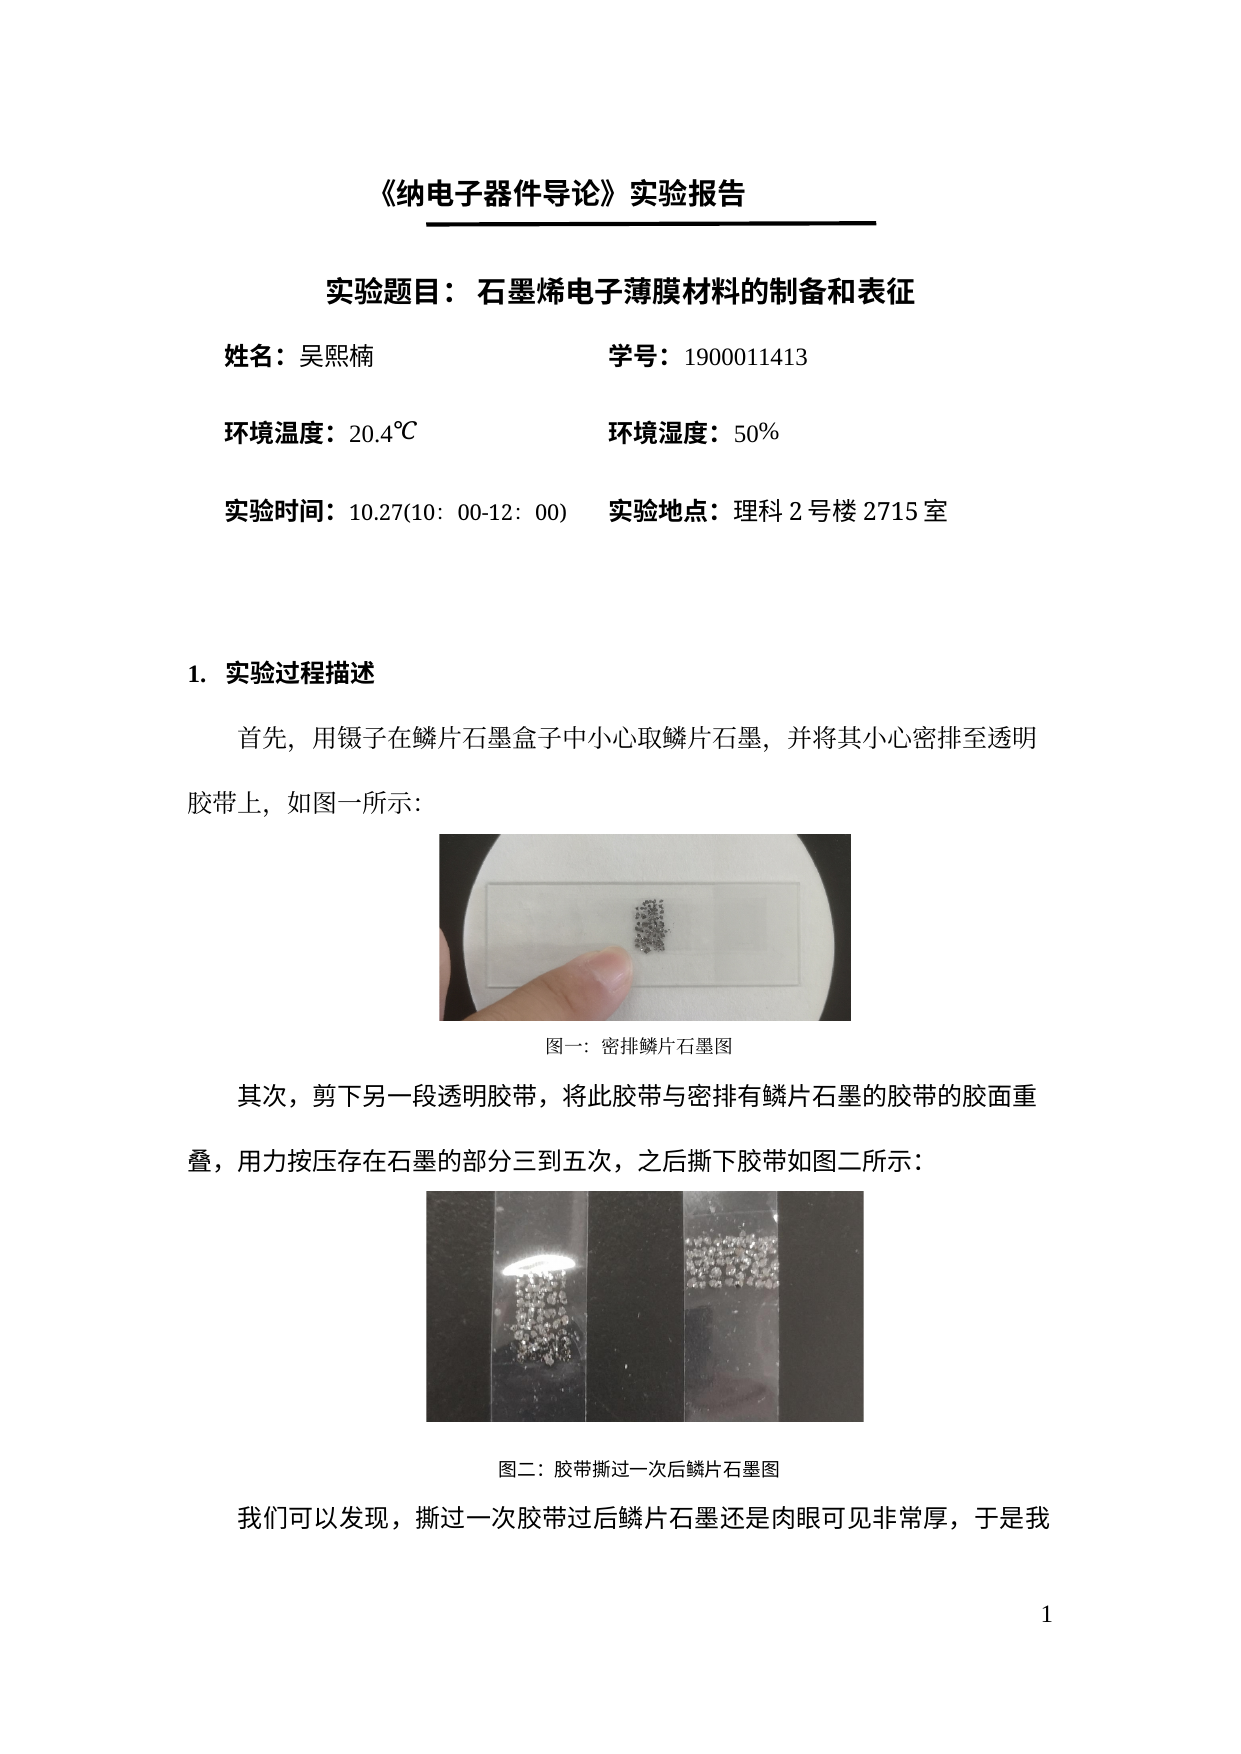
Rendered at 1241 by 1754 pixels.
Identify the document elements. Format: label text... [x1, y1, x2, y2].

text 实验题目： 石墨烯电子薄膜材料的制备和表征 [187, 257, 1053, 322]
text 图二：胶带撕过一次后鳞片石墨图 [187, 1452, 1053, 1484]
table_cell 实验地点：理科2号楼2715室 [598, 477, 1114, 607]
picture [426, 1191, 864, 1422]
text 《纳电子器件导论》实验报告 [187, 159, 1053, 224]
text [187, 1484, 1053, 1549]
table_cell 实验时间：10.27(10：00-12：00) [188, 477, 597, 607]
text 图一：密排鳞片石墨图 [187, 1029, 1053, 1062]
table_cell 环境湿度：50 [598, 400, 1114, 477]
text 其次，剪下另一段透明胶带，将此胶带与密排有鳞片石墨的胶带的胶面重叠，用力按压存在石墨的部分三到五次，之后撕下胶带如图二所示： [187, 1062, 1053, 1192]
table_header 学号：1900011413 [598, 322, 1114, 399]
picture [439, 834, 851, 1021]
list 实验过程描述 [187, 639, 1053, 704]
table_header 姓名：吴熙楠 [188, 322, 597, 399]
text 首先，用镊子在鳞片石墨盒子中小心取鳞片石墨，并将其小心密排至透明胶带上，如图一所示： [187, 704, 1053, 834]
table_cell 环境温度：20.4 [188, 400, 597, 477]
